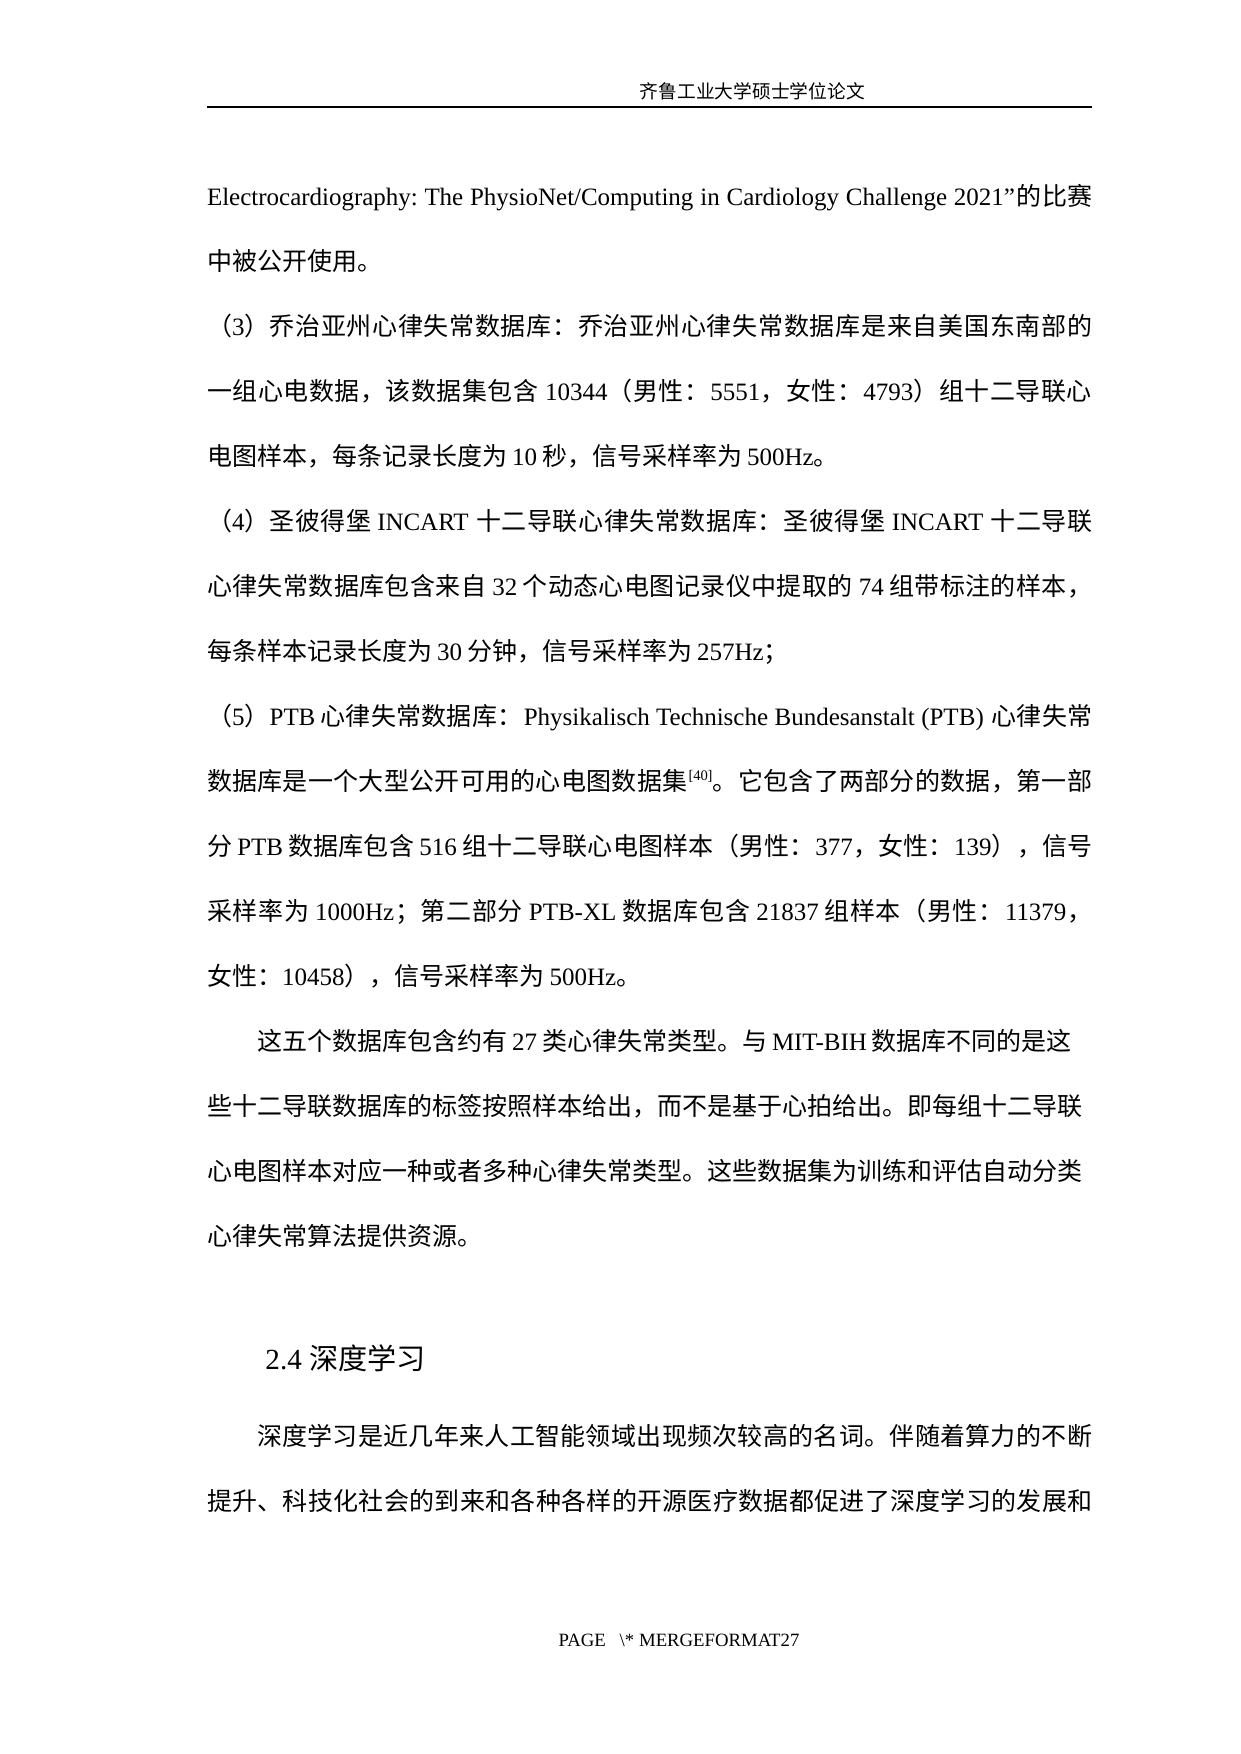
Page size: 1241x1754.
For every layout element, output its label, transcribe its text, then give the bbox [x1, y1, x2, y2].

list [207, 162, 1092, 292]
subtitle 2.4 深度学习 [207, 1324, 1092, 1389]
list 乔治亚州心律失常数据库：乔治亚州心律失常数据库是来自美国东南部的一组心电数据，该数据集包含10344（男性：5551，女性：4793）组十二导联心电图样本，每条记录长度为10秒，信号采样率为500Hz。 [207, 292, 1092, 487]
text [207, 1402, 1092, 1532]
list 圣彼得堡INCART 十二导联心律失常数据库：圣彼得堡INCART 十二导联心律失常数据库包含来自32个动态心电图记录仪中提取的74组带标注的样本，每条样本记录长度为30分钟，信号采样率为257Hz； [207, 487, 1092, 682]
text 这五个数据库包含约有27类心律失常类型。与MIT-BIH数据库不同的是这些十二导联数据库的标签按照样本给出，而不是基于心拍给出。即每组十二导联心电图样本对应一种或者多种心律失常类型。这些数据集为训练和评估自动分类心律失常算法提供资源。 [207, 1007, 1092, 1267]
list PTB心律失常数据库：Physikalisch Technische Bundesanstalt (PTB) 心律失常数据库是一个大型公开可用的心电图数据集[40]。它包含了两部分的数据，第一部分PTB数据库包含516组十二导联心电图样本（男性：377，女性：139），信号采样率为1000Hz；第二部分PTB-XL数据库包含21837组样本（男性：11379，女性：10458），信号采样率为500Hz。 [207, 682, 1092, 1007]
